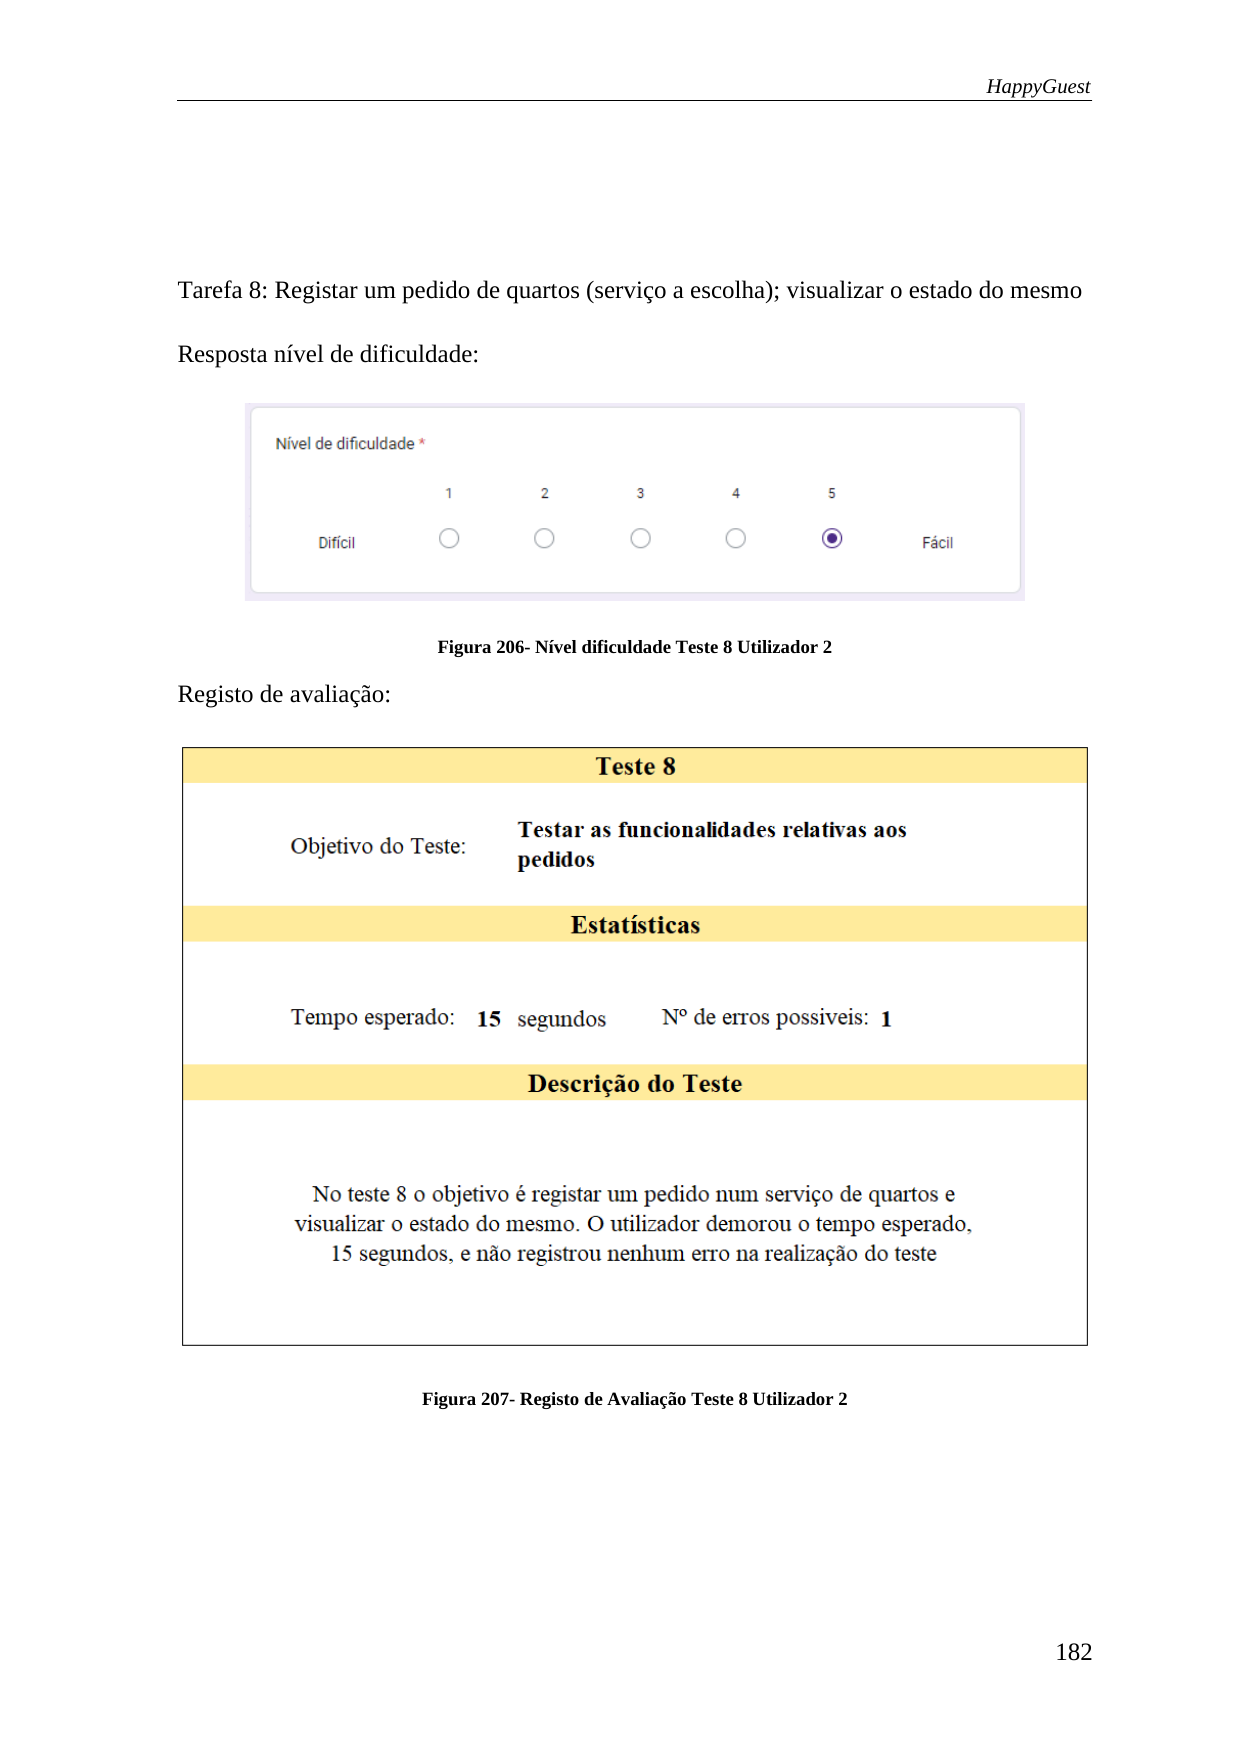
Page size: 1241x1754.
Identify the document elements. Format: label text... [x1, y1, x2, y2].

picture [244, 403, 1025, 601]
text Tarefa 8: Registar um pedido de quartos (serviço a escolha); visualizar o estado do mesmo [177, 276, 1092, 304]
picture [177, 742, 1093, 1353]
text Registo de avaliação: [177, 679, 1092, 707]
text Resposta nível de dificuldade: [177, 339, 1092, 368]
